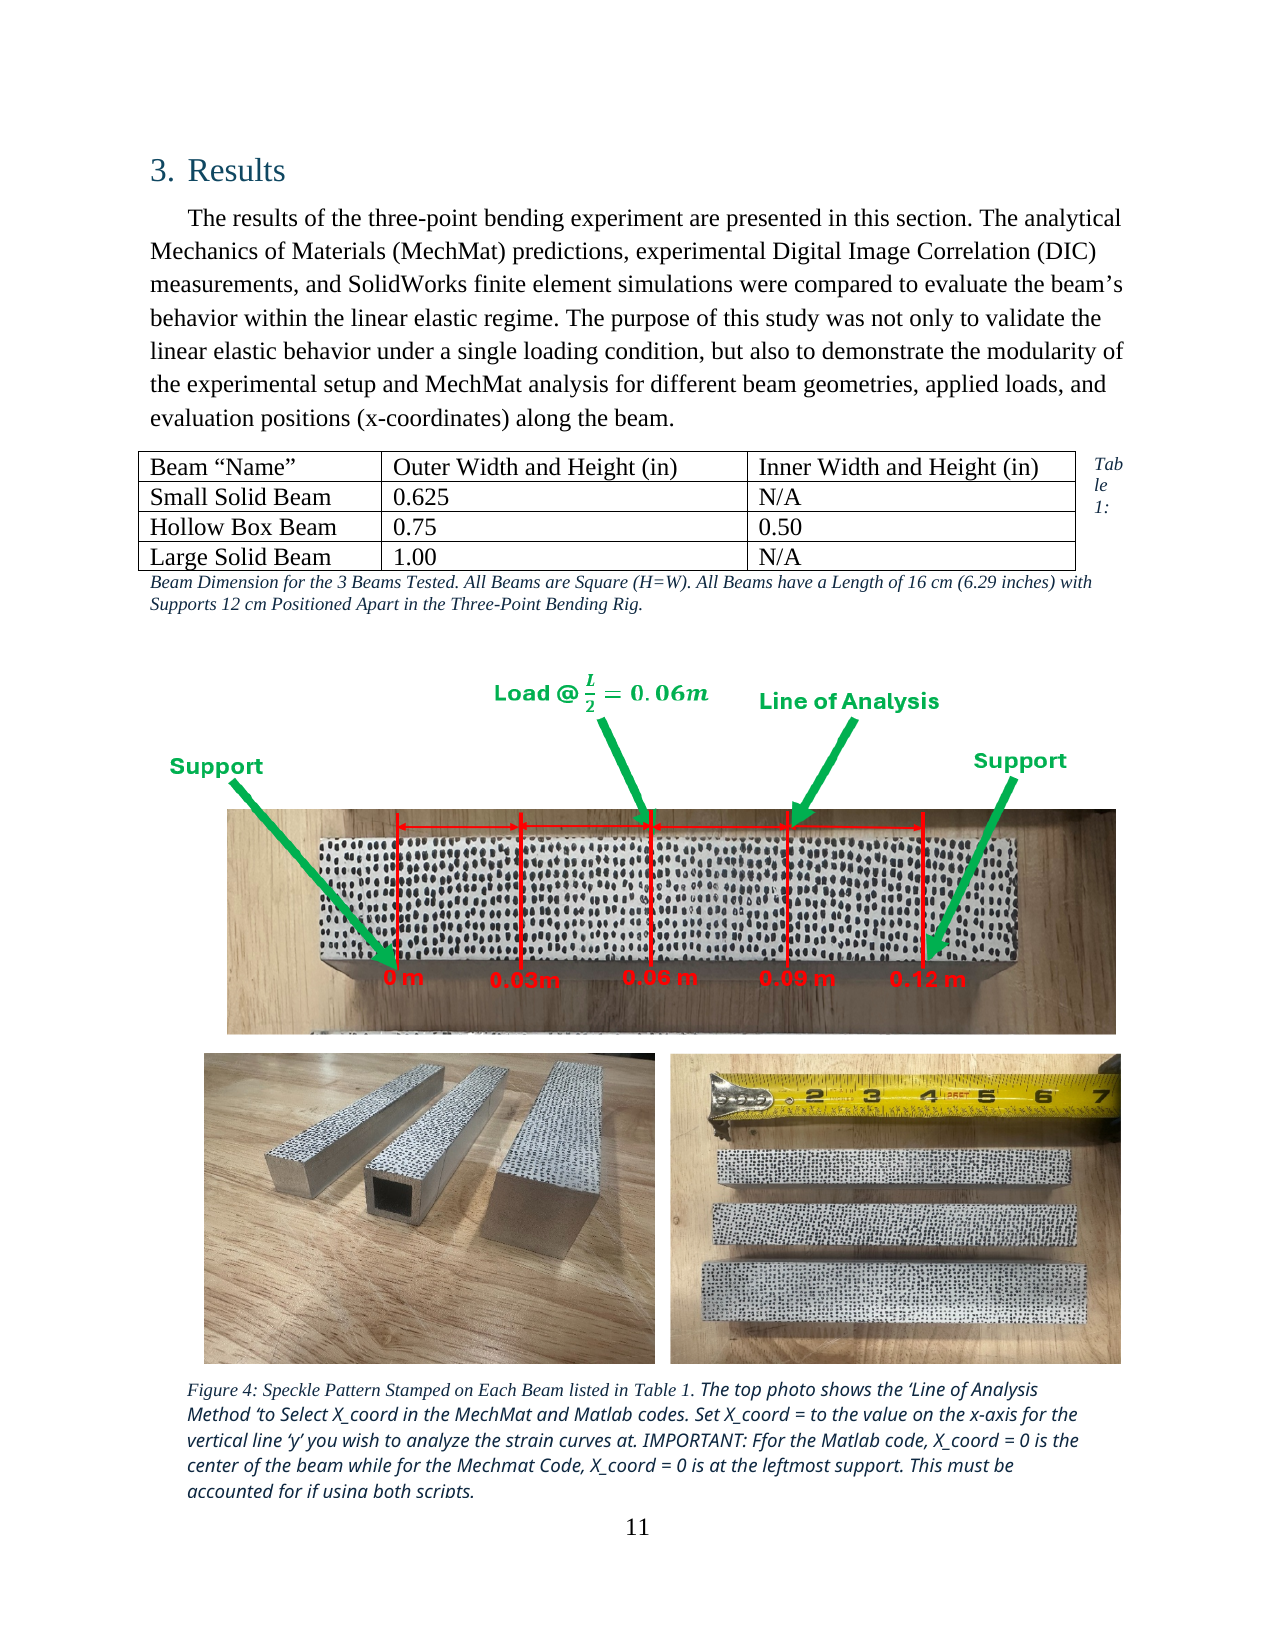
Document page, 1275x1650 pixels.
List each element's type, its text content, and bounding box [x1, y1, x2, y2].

table_cell Large Solid Beam [139, 542, 381, 570]
table_header Beam “Name” [139, 452, 381, 481]
subtitle Results [150, 150, 1125, 188]
table_cell 1.00 [382, 542, 747, 570]
table_header Inner Width and Height (in) [748, 452, 1075, 481]
table_cell N/A [748, 542, 1075, 570]
picture [154, 673, 1130, 1035]
text Table 1: Beam Dimension for the 3 Beams Tested. All Beams are Square (H=W). All Beams have a Length of 16 cm (6.29 inches) with Supports 12 cm Positioned Apart in the Three-Point Bending Rig. [150, 453, 1125, 614]
text The results of the three-point bending experiment are presented in this section. The analytical Mechanics of Materials (MechMat) predictions, experimental Digital Image Correlation (DIC) measurements, and SolidWorks finite element simulations were compared to evaluate the beam’s behavior within the linear elastic regime. The purpose of this study was not only to validate the linear elastic behavior under a single loading condition, but also to demonstrate the modularity of the experimental setup and MechMat analysis for different beam geometries, applied loads, and evaluation positions (x-coordinates) along the beam. [150, 203, 1125, 431]
table_cell Small Solid Beam [139, 482, 381, 511]
picture [671, 1054, 1120, 1364]
table_cell 0.50 [748, 512, 1075, 541]
table_cell Hollow Box Beam [139, 512, 381, 541]
table_cell N/A [748, 482, 1075, 511]
table_header Outer Width and Height (in) [382, 452, 747, 481]
table_cell 0.625 [382, 482, 747, 511]
table_cell 0.75 [382, 512, 747, 541]
picture [204, 1053, 655, 1364]
